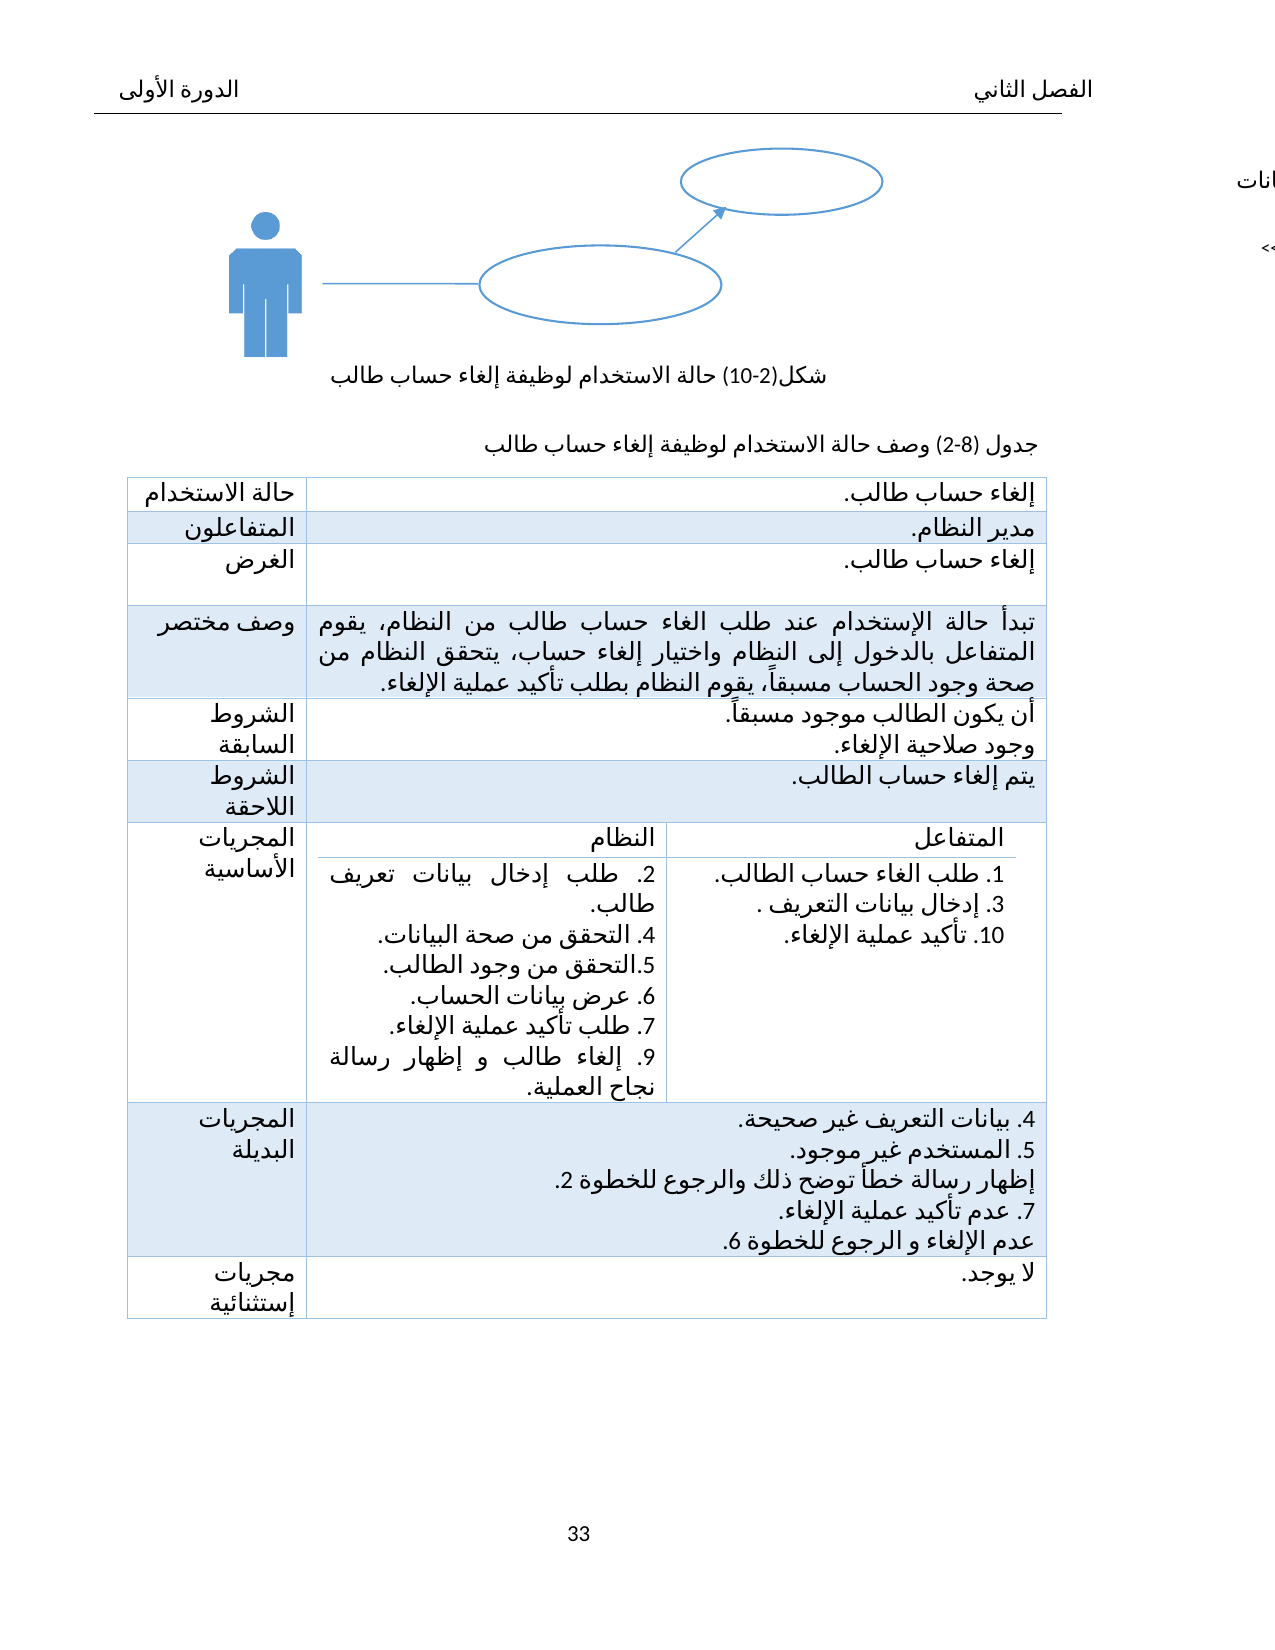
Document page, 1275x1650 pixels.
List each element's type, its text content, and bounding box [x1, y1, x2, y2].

table_cell [667, 823, 1046, 1102]
text جدول (8-2) وصف حالة الاستخدام لوظيفة إلغاء حساب طالب [118, 430, 1039, 458]
table_cell الغرض [128, 544, 306, 605]
table_cell المجريات البديلة [128, 1103, 306, 1256]
text شكل(2-10) حالة الاستخدام لوظيفة إلغاء حساب طالب [118, 148, 1039, 389]
table_header إلغاء حساب طالب. [307, 478, 1046, 511]
table_cell الشروط اللاحقة [128, 761, 306, 822]
table_cell إلغاء حساب طالب. [307, 544, 1046, 605]
table_header حالة الاستخدام [128, 478, 306, 511]
table_cell وصف مختصر [128, 606, 306, 697]
table_cell مدير النظام. [307, 512, 1046, 543]
table_cell المتفاعلون [128, 512, 306, 543]
table_cell الشروط السابقة [128, 699, 306, 759]
table_cell تبدأ حالة الإستخدام عند طلب الغاء حساب طالب من النظام، يقوم المتفاعل بالدخول إلى النظام واختيار إلغاء حساب، يتحقق النظام من صحة وجود الحساب مسبقاً، يقوم النظام بطلب تأكيد عملية الإلغاء. [307, 606, 1046, 697]
picture [222, 210, 304, 359]
table_cell لا يوجد. [307, 1257, 1046, 1318]
table_cell 4. بيانات التعريف غير صحيحة. 5. المستخدم غير موجود. إظهار رسالة خطأ توضح ذلك والرجوع للخطوة 2. 7. عدم تأكيد عملية الإلغاء. عدم الإلغاء و الرجوع للخطوة 6. [307, 1103, 1046, 1256]
table_cell المجريات الأساسية [128, 823, 306, 1102]
table_cell [307, 823, 666, 1102]
table_cell مجريات إستثنائية [128, 1257, 306, 1318]
table_cell أن يكون الطالب موجود مسبقاً. وجود صلاحية الإلغاء. [307, 699, 1046, 759]
table_cell يتم إلغاء حساب الطالب. [307, 761, 1046, 822]
